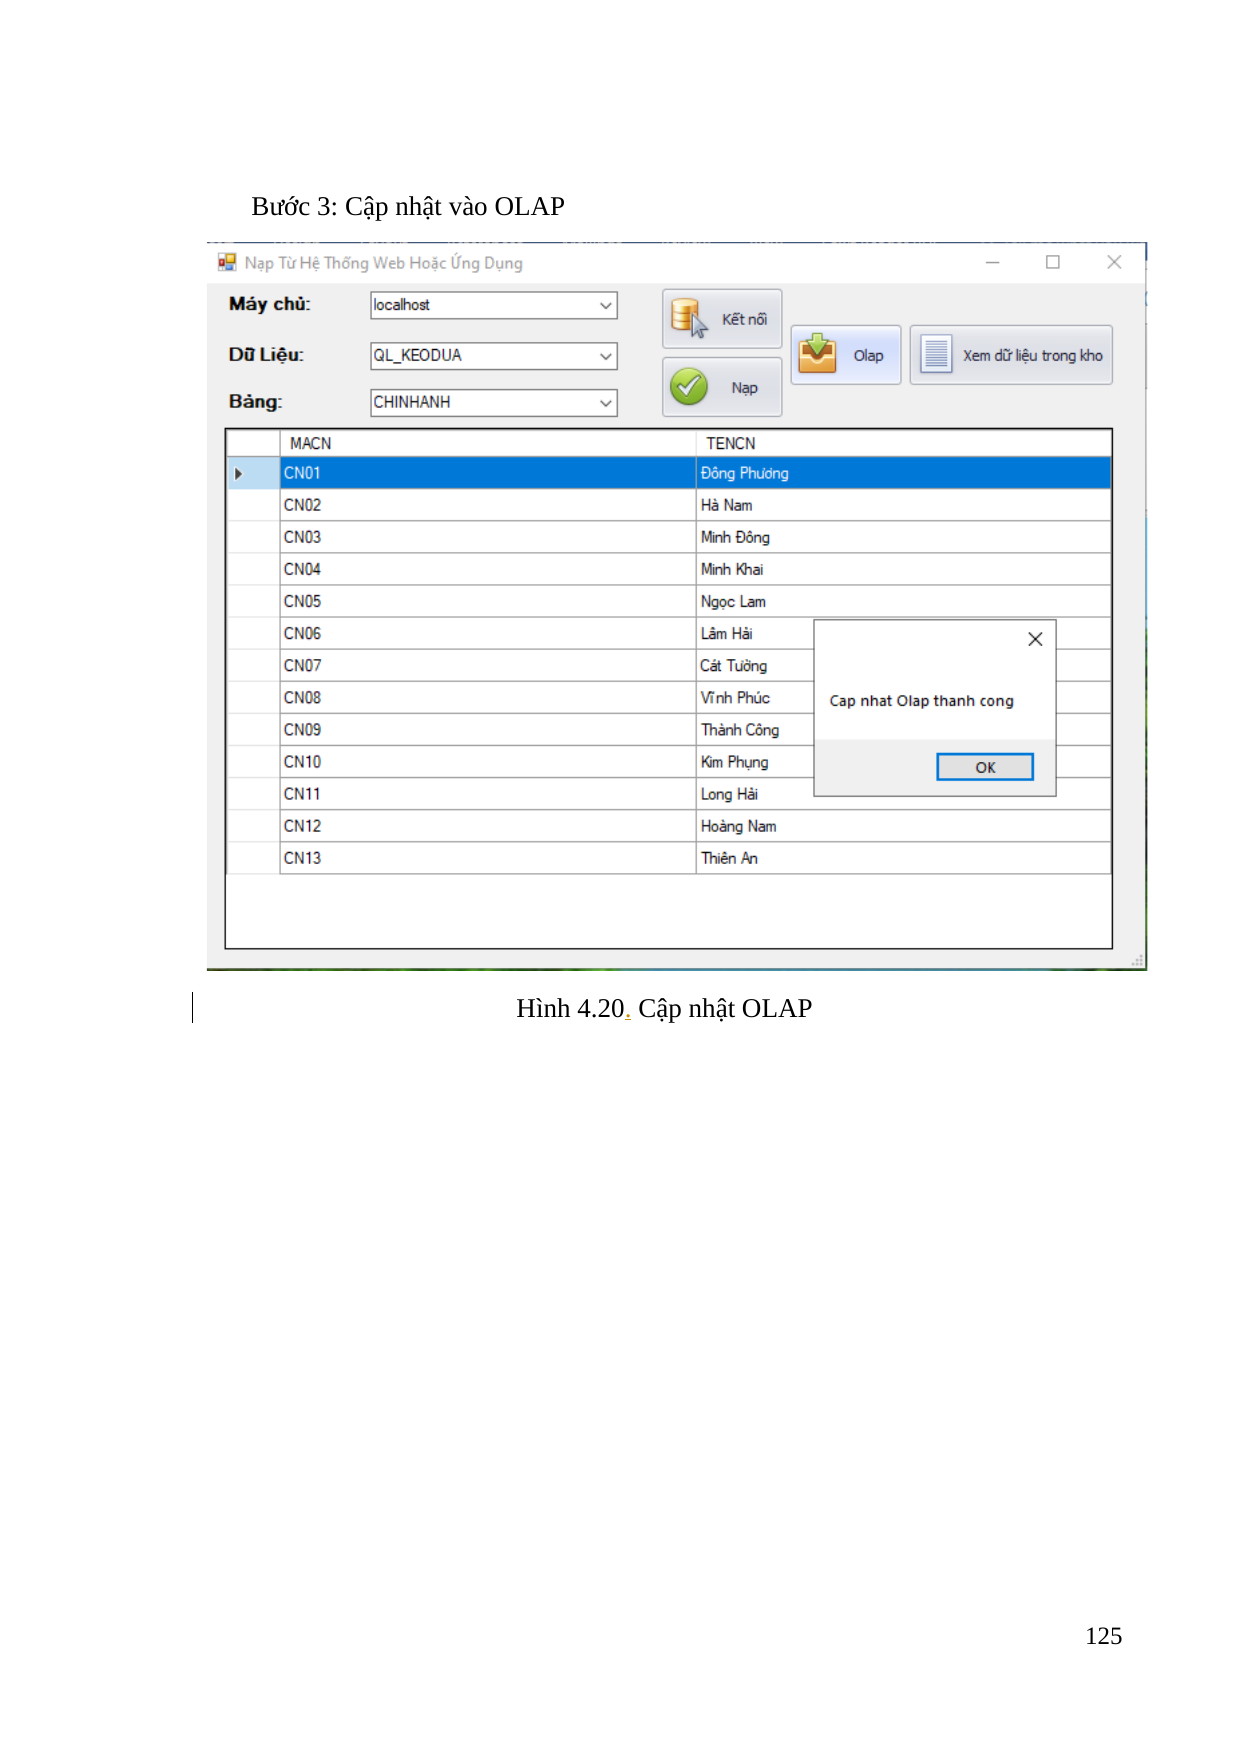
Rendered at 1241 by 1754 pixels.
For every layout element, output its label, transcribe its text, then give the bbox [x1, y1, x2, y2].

text Bước 3: Cập nhật vào OLAP [207, 190, 1122, 221]
text Hình 4.20 Cập nhật OLAP [207, 992, 1122, 1023]
picture [206, 242, 1148, 971]
